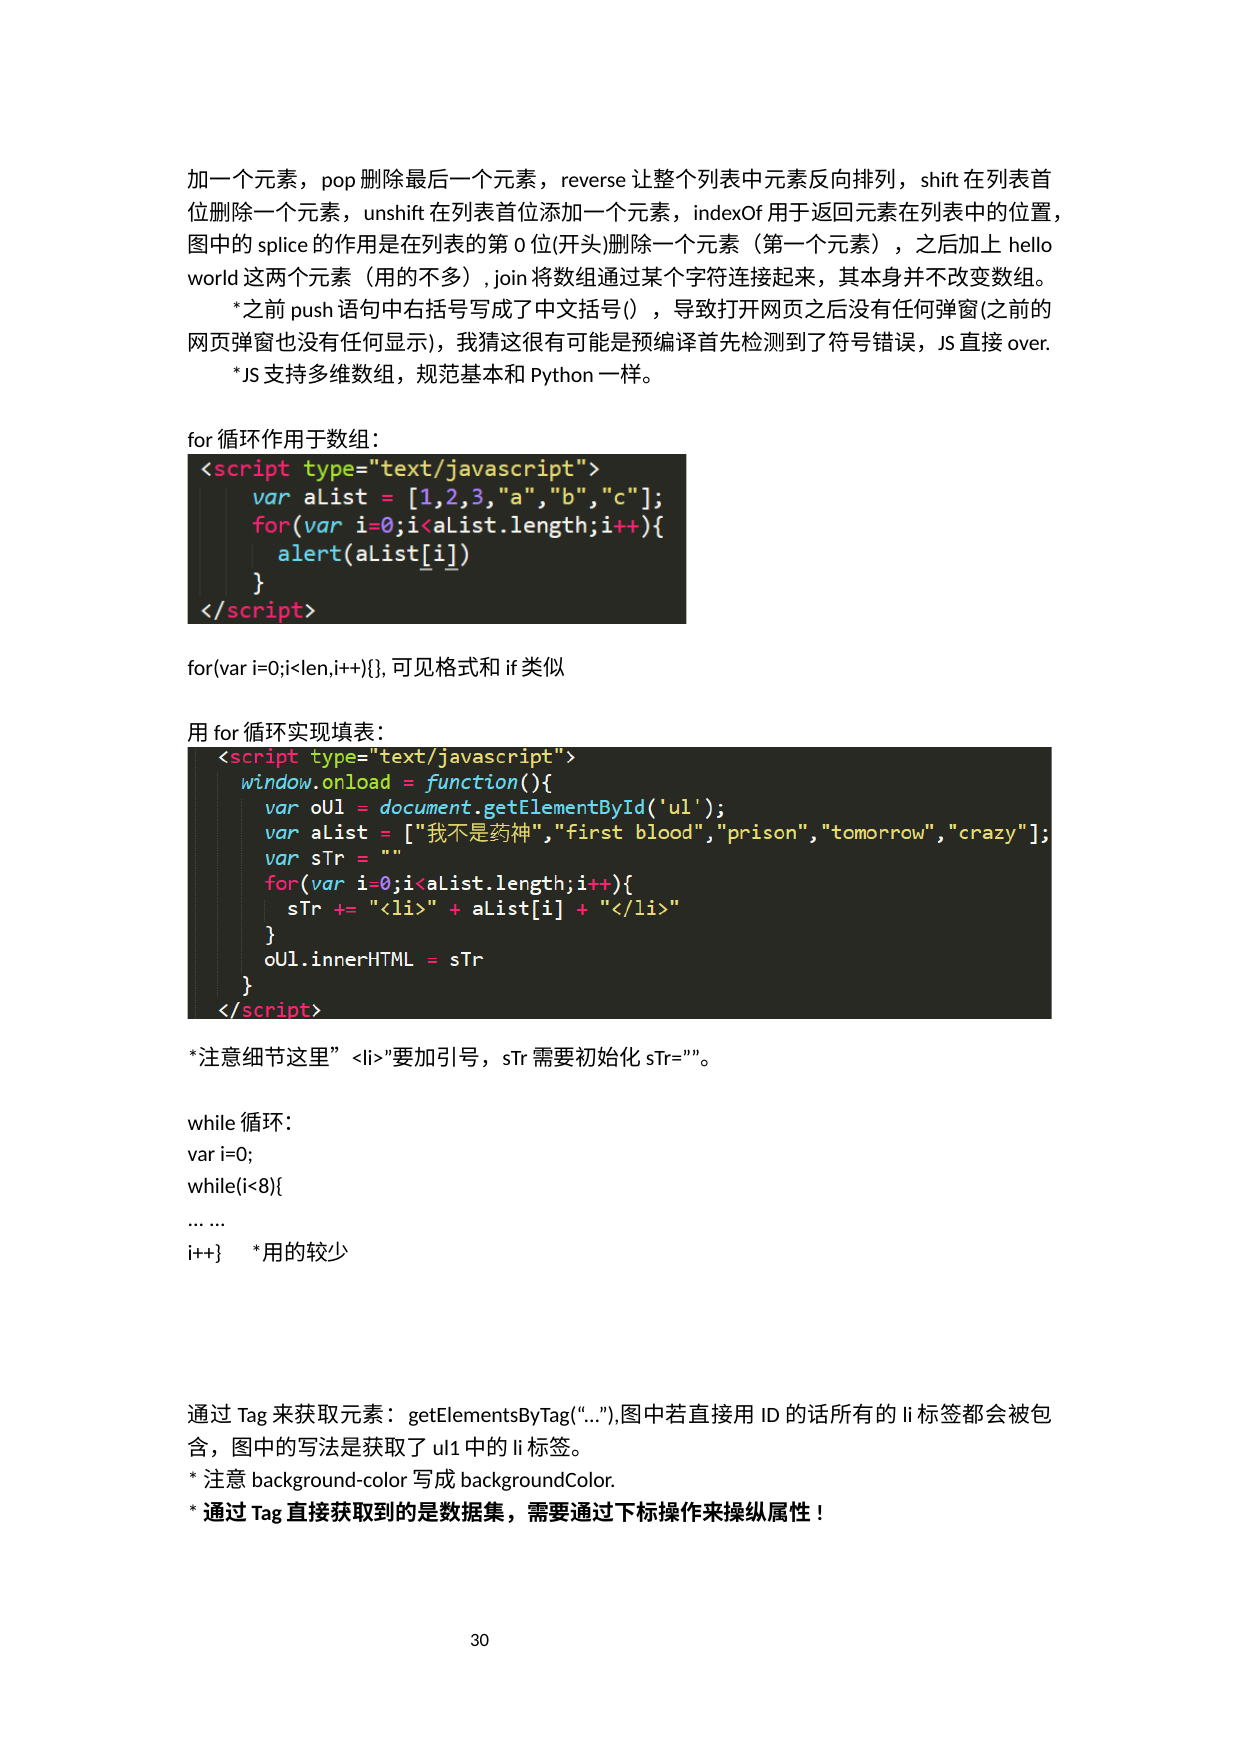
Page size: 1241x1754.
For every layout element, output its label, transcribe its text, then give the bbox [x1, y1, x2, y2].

list *之前push语句中右括号写成了中文括号(），导致打开网页之后没有任何弹窗(之前的网页弹窗也没有任何显示)，我猜这很有可能是预编译首先检测到了符号错误，JS直接over. [187, 292, 1053, 357]
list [187, 162, 1053, 292]
list for(var i=0;i<len,i++){}, 可见格式和if类似 [187, 649, 1053, 682]
list 通过Tag来获取元素：getElementsByTag(“...”),图中若直接用ID的话所有的li标签都会被包含，图中的写法是获取了ul1中的li标签。 [187, 1397, 1053, 1462]
list var i=0; [187, 1137, 1053, 1169]
list while(i<8){ [187, 1169, 1053, 1202]
list for循环作用于数组： [187, 422, 1053, 454]
list 用for循环实现填表： [187, 714, 1053, 747]
list ... ... [187, 1202, 1053, 1234]
list *注意细节这里”<li>”要加引号，sTr需要初始化sTr=””。 [187, 1039, 1053, 1072]
list * 注意background-color写成backgroundColor. [187, 1462, 1053, 1494]
picture [187, 747, 1052, 1019]
list while循环： [187, 1104, 1053, 1137]
list *JS支持多维数组，规范基本和Python一样。 [187, 357, 1053, 389]
list * 通过Tag直接获取到的是数据集，需要通过下标操作来操纵属性 ! [187, 1494, 1053, 1527]
list i++} *用的较少 [187, 1234, 1053, 1267]
picture [187, 454, 687, 624]
